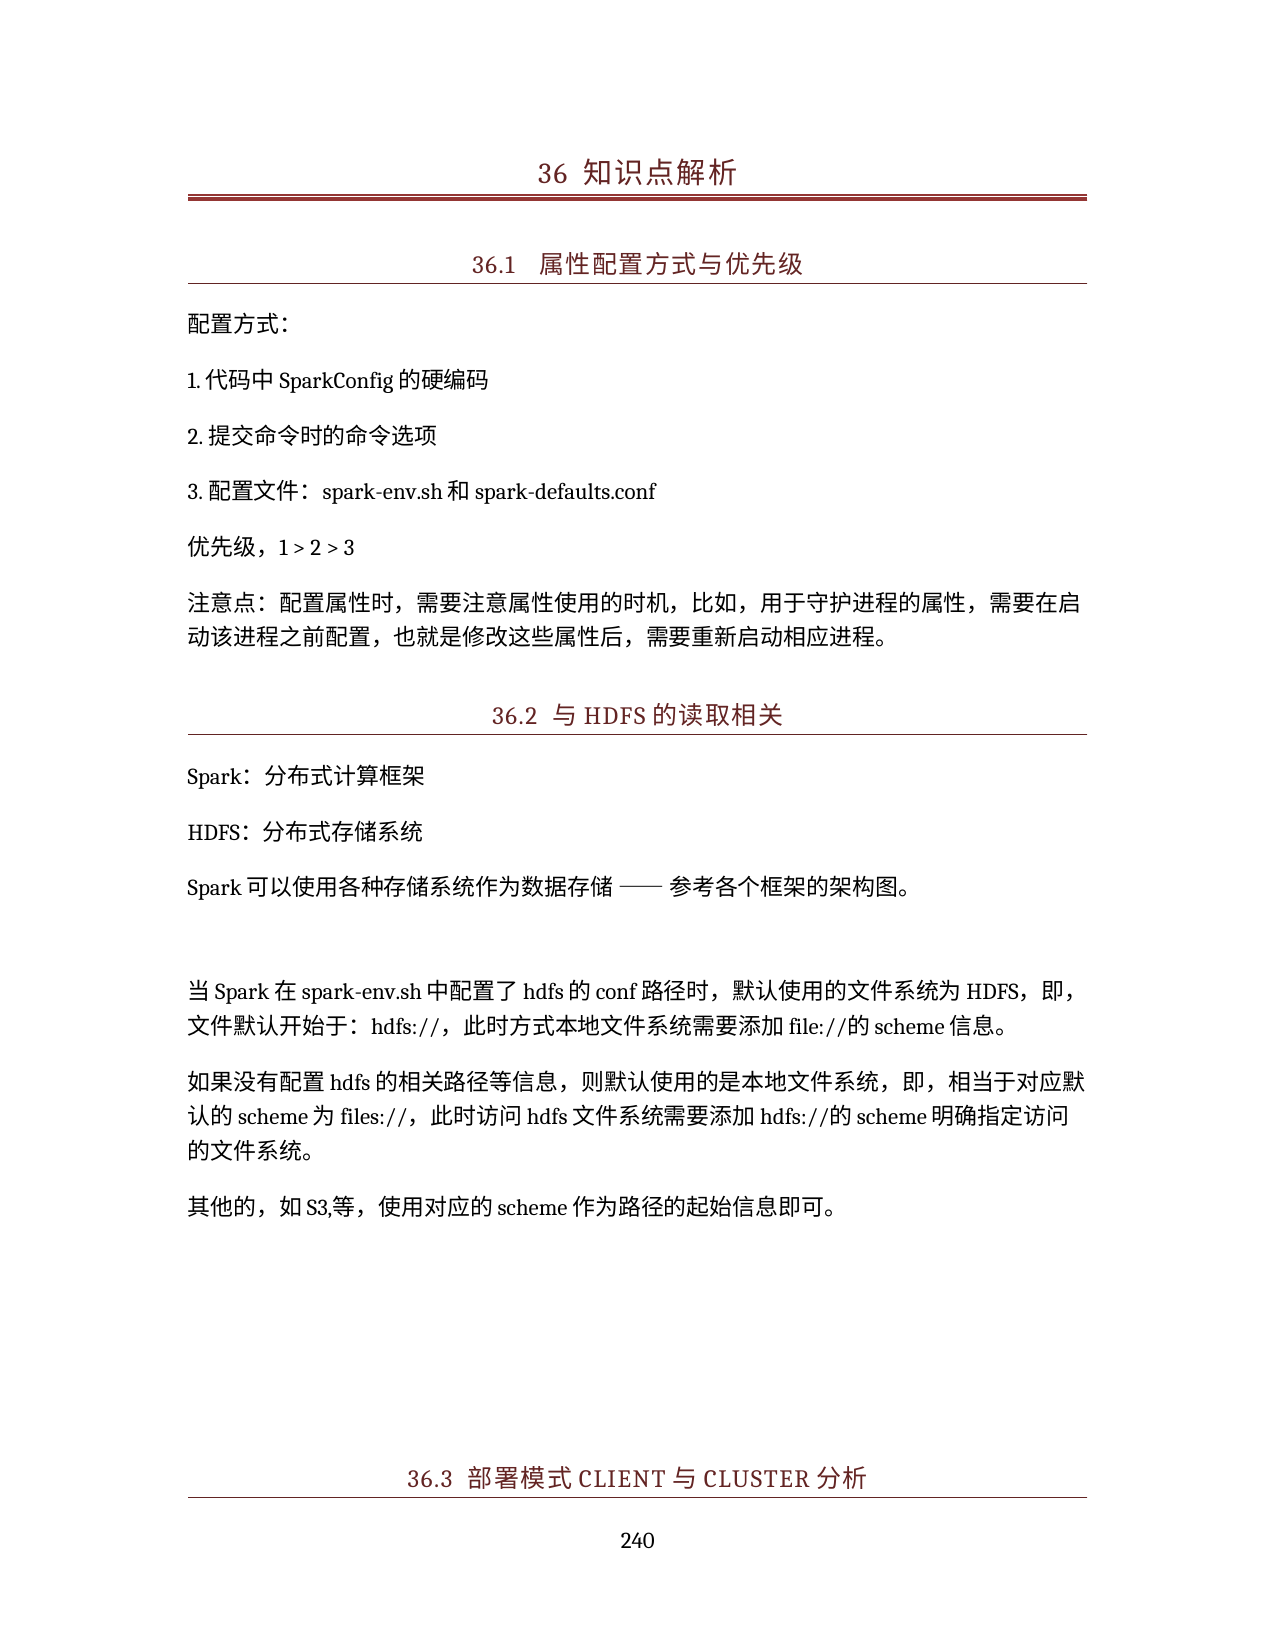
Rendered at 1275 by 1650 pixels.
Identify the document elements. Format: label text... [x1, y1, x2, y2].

text 当Spark 在spark-env.sh中配置了hdfs的conf路径时，默认使用的文件系统为HDFS，即，文件默认开始于：hdfs://，此时方式本地文件系统需要添加file://的scheme信息。 [187, 973, 1087, 1041]
subtitle 属性配置方式与优先级 [187, 244, 1087, 284]
text Spark可以使用各种存储系统作为数据存储 —— 参考各个框架的架构图。 [187, 869, 1087, 902]
text 3. 配置文件：spark-env.sh和spark-defaults.conf [187, 473, 1087, 506]
text 配置方式： [187, 306, 1087, 339]
subtitle 与HDFS的读取相关 [187, 696, 1087, 735]
subtitle 知识点解析 [187, 150, 1087, 201]
text 1. 代码中 SparkConfig的硬编码 [187, 362, 1087, 395]
text 其他的，如S3,等，使用对应的scheme作为路径的起始信息即可。 [187, 1189, 1087, 1222]
subtitle 部署模式client与cluster分析 [187, 1459, 1087, 1498]
text HDFS：分布式存储系统 [187, 813, 1087, 847]
text Spark：分布式计算框架 [187, 758, 1087, 791]
text 2. 提交命令时的命令选项 [187, 418, 1087, 451]
text 优先级，1 > 2 > 3 [187, 529, 1087, 562]
text 如果没有配置hdfs的相关路径等信息，则默认使用的是本地文件系统，即，相当于对应默认的scheme为files://，此时访问hdfs文件系统需要添加hdfs://的scheme明确指定访问的文件系统。 [187, 1063, 1087, 1166]
text 注意点：配置属性时，需要注意属性使用的时机，比如，用于守护进程的属性，需要在启动该进程之前配置，也就是修改这些属性后，需要重新启动相应进程。 [187, 584, 1087, 652]
